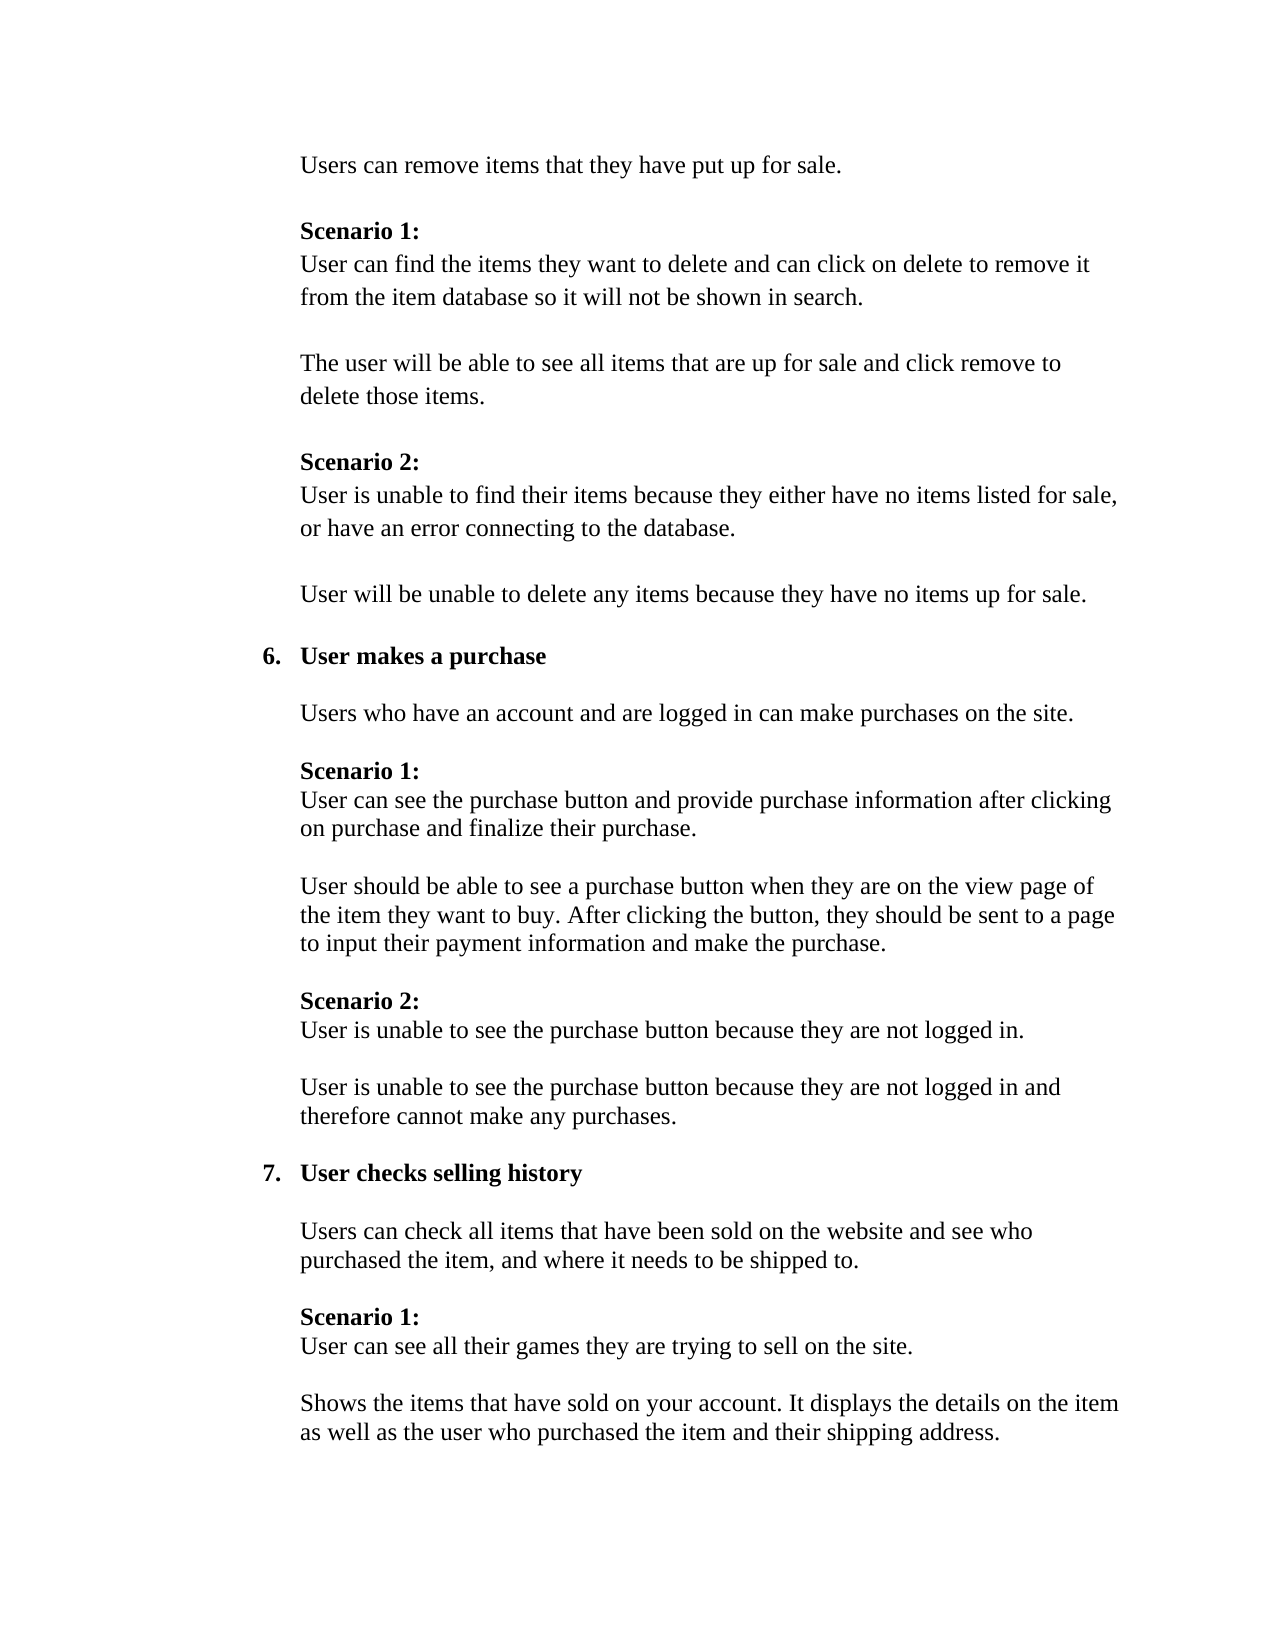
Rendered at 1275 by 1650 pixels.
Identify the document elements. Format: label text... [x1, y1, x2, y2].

text User can find the items they want to delete and can click on delete to remove it from the item database so it will not be shown in search. [300, 249, 1125, 311]
text User is unable to see the purchase button because they are not logged in and therefore cannot make any purchases. [300, 1072, 1125, 1130]
list User makes a purchase [262, 641, 1125, 670]
text User should be able to see a purchase button when they are on the view page of the item they want to buy. After clicking the button, they should be sent to a page to input their payment information and make the purchase. [300, 871, 1125, 957]
text Scenario 1: [300, 216, 1125, 245]
text User will be unable to delete any items because they have no items up for sale. [300, 579, 1125, 608]
text User can see all their games they are trying to sell on the site. [300, 1331, 1125, 1360]
text User is unable to find their items because they either have no items listed for sale, or have an error connecting to the database. [300, 480, 1125, 542]
text Shows the items that have sold on your account. It displays the details on the item as well as the user who purchased the item and their shipping address. [300, 1388, 1125, 1446]
text Scenario 2: [300, 447, 1125, 476]
text Scenario 1: [300, 1302, 1125, 1331]
text Scenario 1: [300, 756, 1125, 785]
text Users can check all items that have been sold on the website and see who purchased the item, and where it needs to be shipped to. [300, 1216, 1125, 1273]
text Users who have an account and are logged in can make purchases on the site. [300, 698, 1125, 727]
text User can see the purchase button and provide purchase information after clicking on purchase and finalize their purchase. [300, 785, 1125, 842]
text User is unable to see the purchase button because they are not logged in. [300, 1015, 1125, 1043]
list User checks selling history [262, 1158, 1125, 1187]
text The user will be able to see all items that are up for sale and click remove to delete those items. [300, 348, 1125, 410]
text Users can remove items that they have put up for sale. [300, 150, 1125, 179]
text Scenario 2: [300, 986, 1125, 1015]
